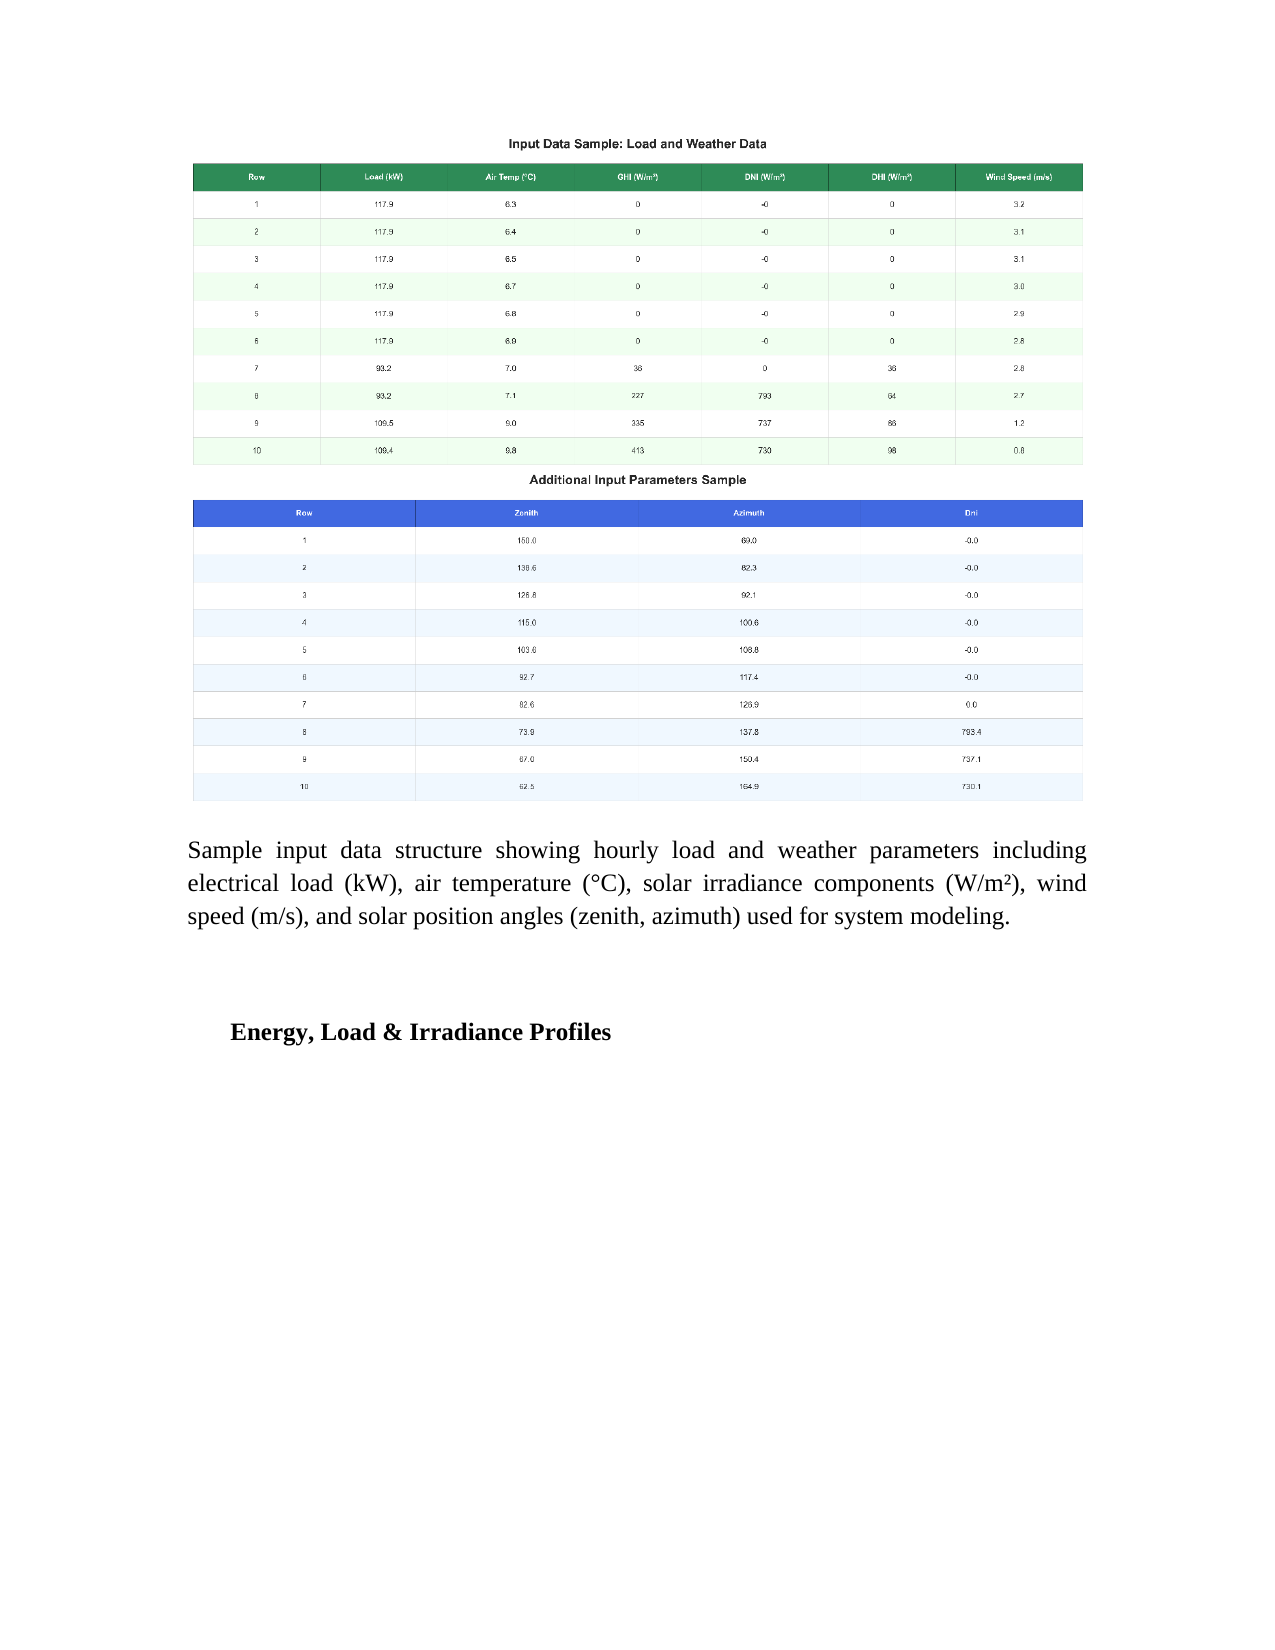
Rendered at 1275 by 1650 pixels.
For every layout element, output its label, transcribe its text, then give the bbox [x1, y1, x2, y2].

subtitle Energy, Load & Irradiance Profiles [230, 1017, 1087, 1046]
picture [187, 133, 1088, 806]
text Sample input data structure showing hourly load and weather parameters including electrical load (kW), air temperature (°C), solar irradiance components (W/m²), wind speed (m/s), and solar position angles (zenith, azimuth) used for system modeling. [187, 835, 1087, 930]
